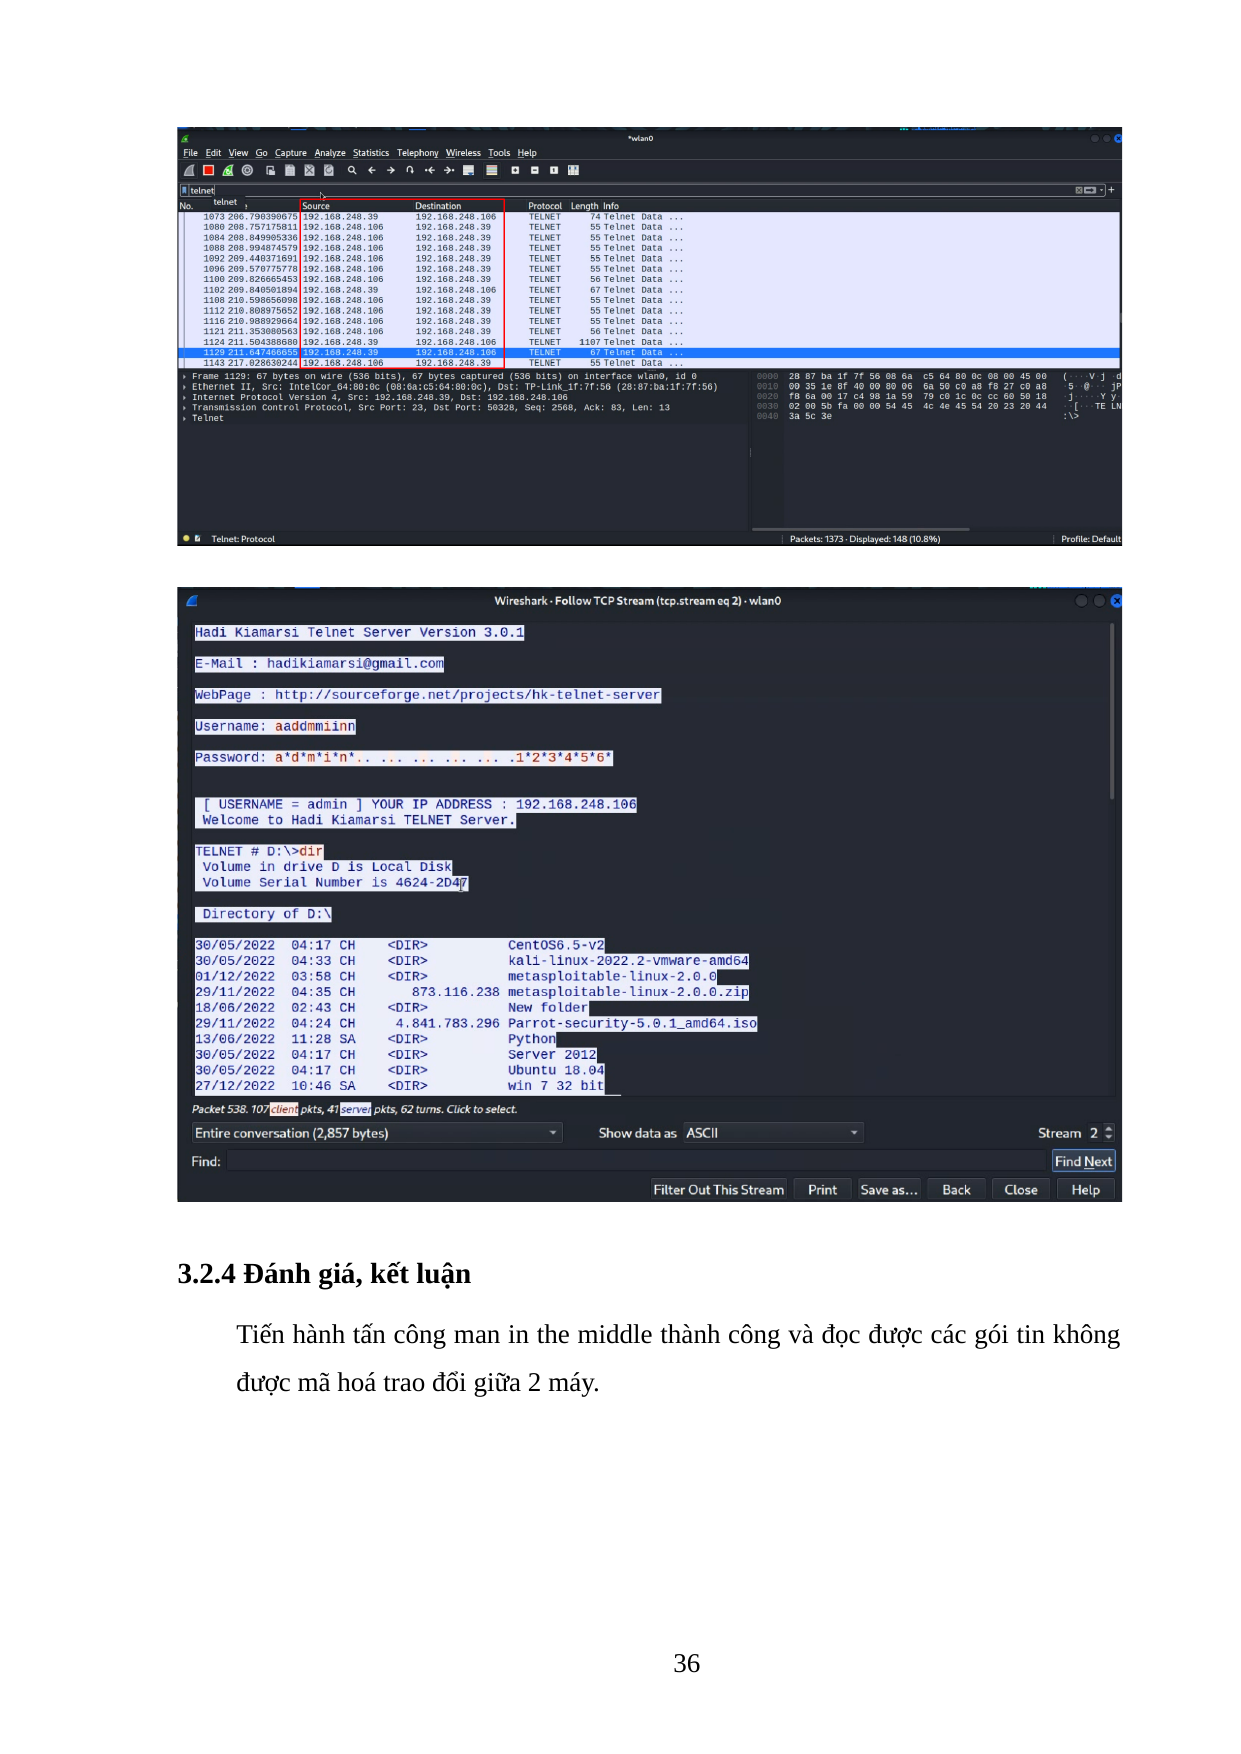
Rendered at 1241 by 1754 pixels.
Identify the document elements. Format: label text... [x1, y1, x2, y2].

text Tiến hành tấn công man in the middle thành công và đọc được các gói tin không được mã hoá trao đổi giữa 2 máy. [236, 1314, 1122, 1401]
subtitle Đánh giá, kết luận [177, 1254, 1122, 1292]
picture [177, 587, 1123, 1202]
picture [177, 127, 1123, 546]
